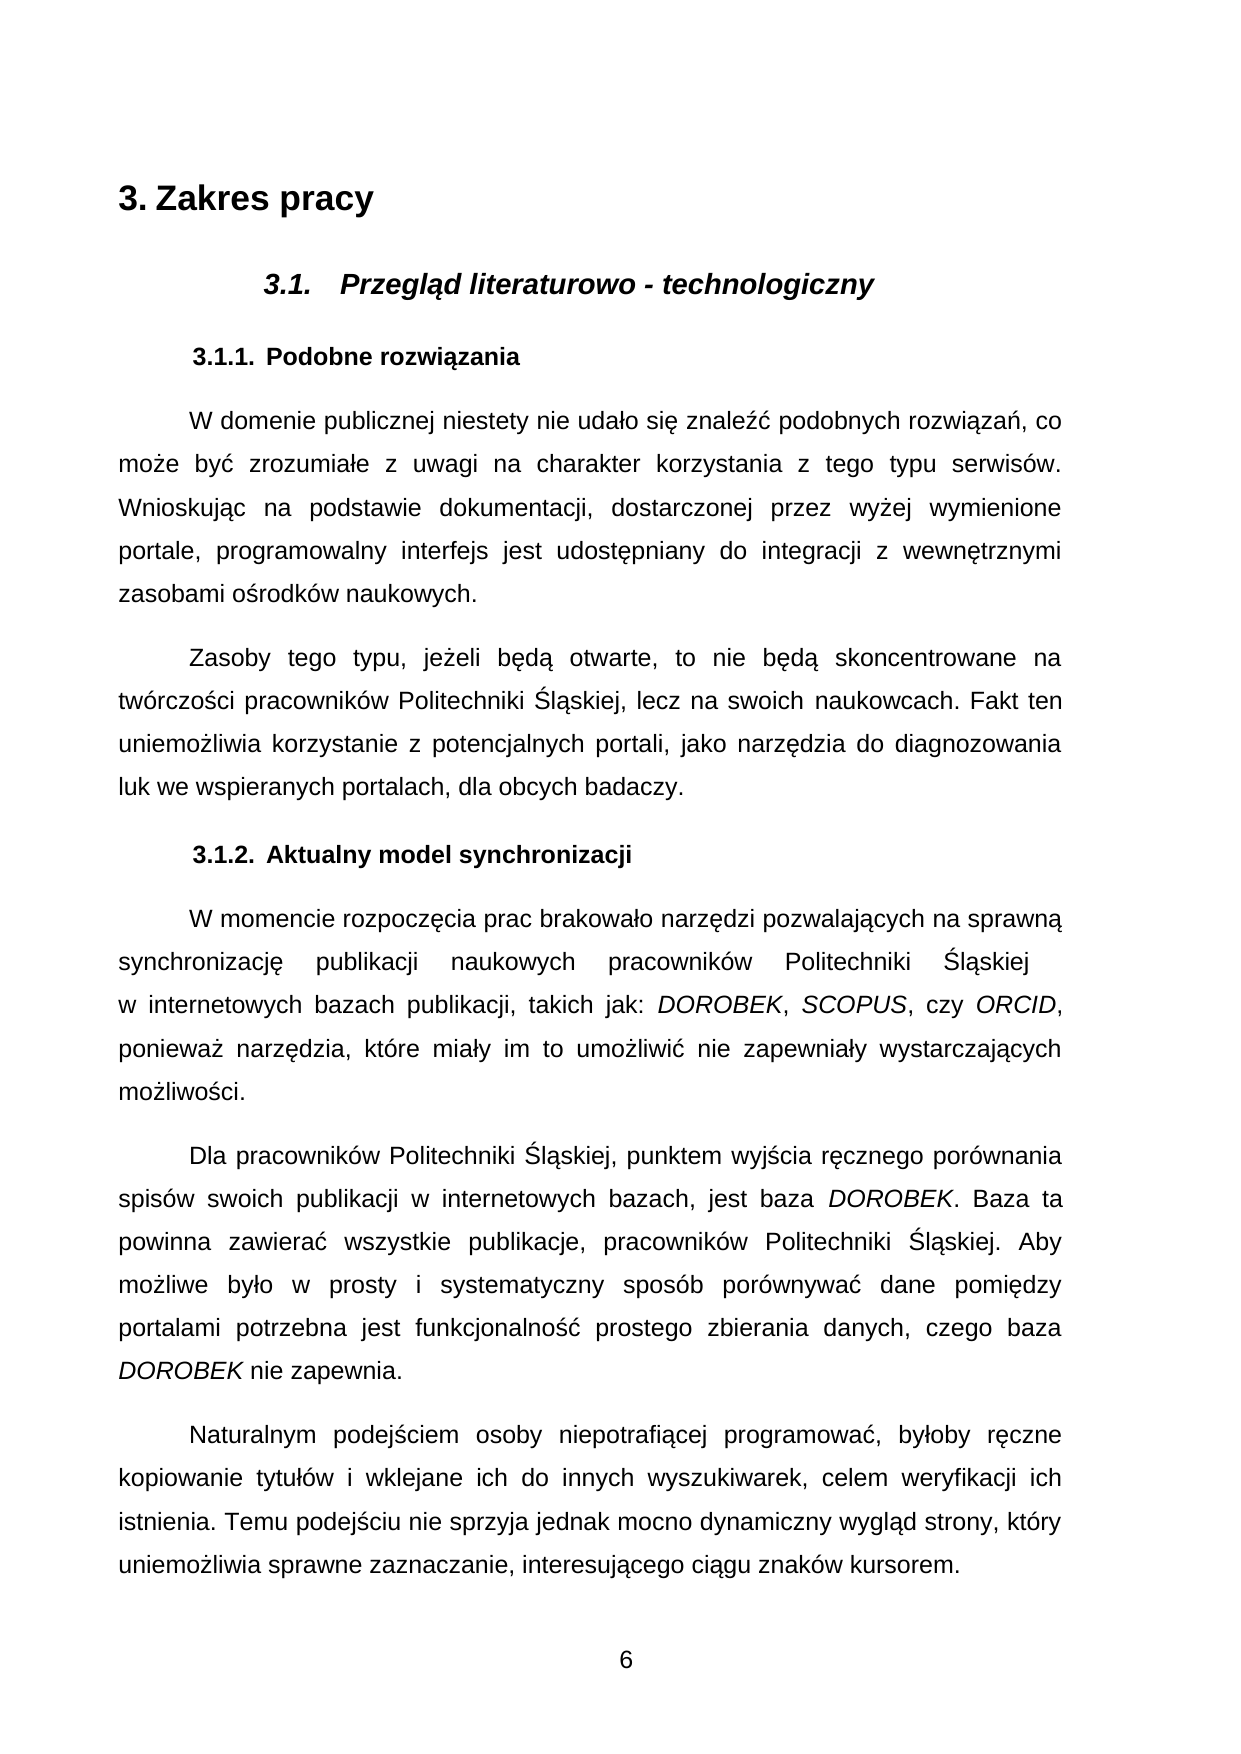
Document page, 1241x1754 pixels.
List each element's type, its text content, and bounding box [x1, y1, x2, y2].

text Zasoby tego typu, jeżeli będą otwarte, to nie będą skoncentrowane na twórczości pracowników Politechniki Śląskiej, lecz na swoich naukowcach. Fakt ten uniemożliwia korzystanie z potencjalnych portali, jako narzędzia do diagnozowania luk we wspieranych portalach, dla obcych badaczy. [118, 643, 1063, 801]
text W domenie publicznej niestety nie udało się znaleźć podobnych rozwiązań, co może być zrozumiałe z uwagi na charakter korzystania z tego typu serwisów. Wnioskując na podstawie dokumentacji, dostarczonej przez wyżej wymienione portale, programowalny interfejs jest udostępniany do integracji z wewnętrznymi zasobami ośrodków naukowych. [118, 406, 1063, 608]
subtitle Podobne rozwiązania [192, 342, 1063, 371]
text Dla pracowników Politechniki Śląskiej, punktem wyjścia ręcznego porównania spisów swoich publikacji w internetowych bazach, jest baza DOROBEK. Baza ta powinna zawierać wszystkie publikacje, pracowników Politechniki Śląskiej. Aby możliwe było w prosty i systematyczny sposób porównywać dane pomiędzy portalami potrzebna jest funkcjonalność prostego zbierania danych, czego baza DOROBEK nie zapewnia. [118, 1141, 1063, 1385]
subtitle Aktualny model synchronizacji [192, 840, 1063, 869]
subtitle Przegląd literaturowo - technologiczny [192, 267, 1063, 301]
text Naturalnym podejściem osoby niepotrafiącej programować, byłoby ręczne kopiowanie tytułów i wklejane ich do innych wyszukiwarek, celem weryfikacji ich istnienia. Temu podejściu nie sprzyja jednak mocno dynamiczny wygląd strony, który uniemożliwia sprawne zaznaczanie, interesującego ciągu znaków kursorem. [118, 1420, 1063, 1578]
subtitle Zakres pracy [118, 177, 1063, 218]
text W momencie rozpoczęcia prac brakowało narzędzi pozwalających na sprawną synchronizację publikacji naukowych pracowników Politechniki Śląskiej w internetowych bazach publikacji, takich jak: DOROBEK, SCOPUS, czy ORCID, ponieważ narzędzia, które miały im to umożliwić nie zapewniały wystarczających możliwości. [118, 904, 1063, 1106]
